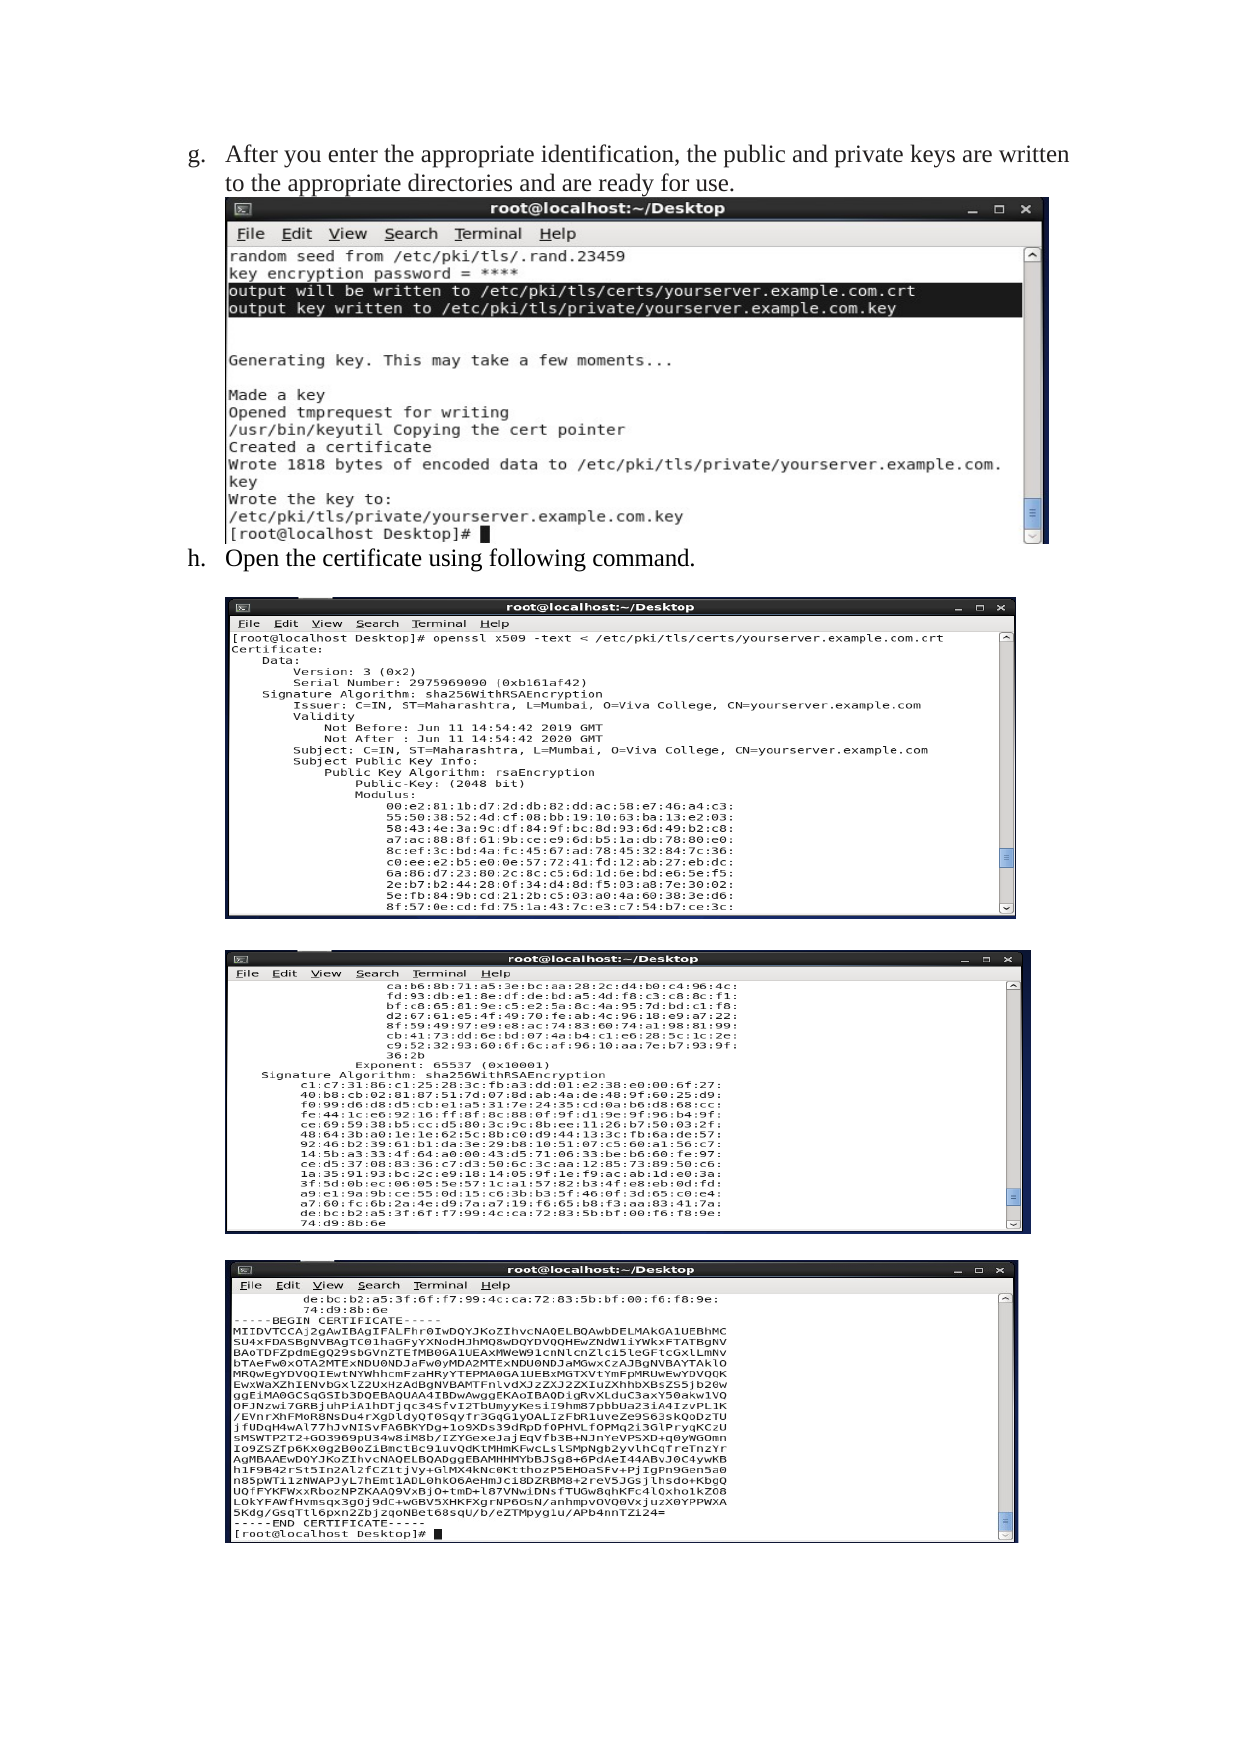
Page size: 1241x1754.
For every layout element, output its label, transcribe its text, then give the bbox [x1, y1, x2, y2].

picture [225, 597, 1016, 919]
list Open the certificate using following command. [187, 543, 1240, 572]
list After you enter the appropriate identification, the public and private keys are written to the appropriate directories and are ready for use. [187, 139, 1090, 197]
picture [225, 950, 1031, 1234]
picture [225, 197, 1049, 544]
picture [225, 1260, 1019, 1543]
